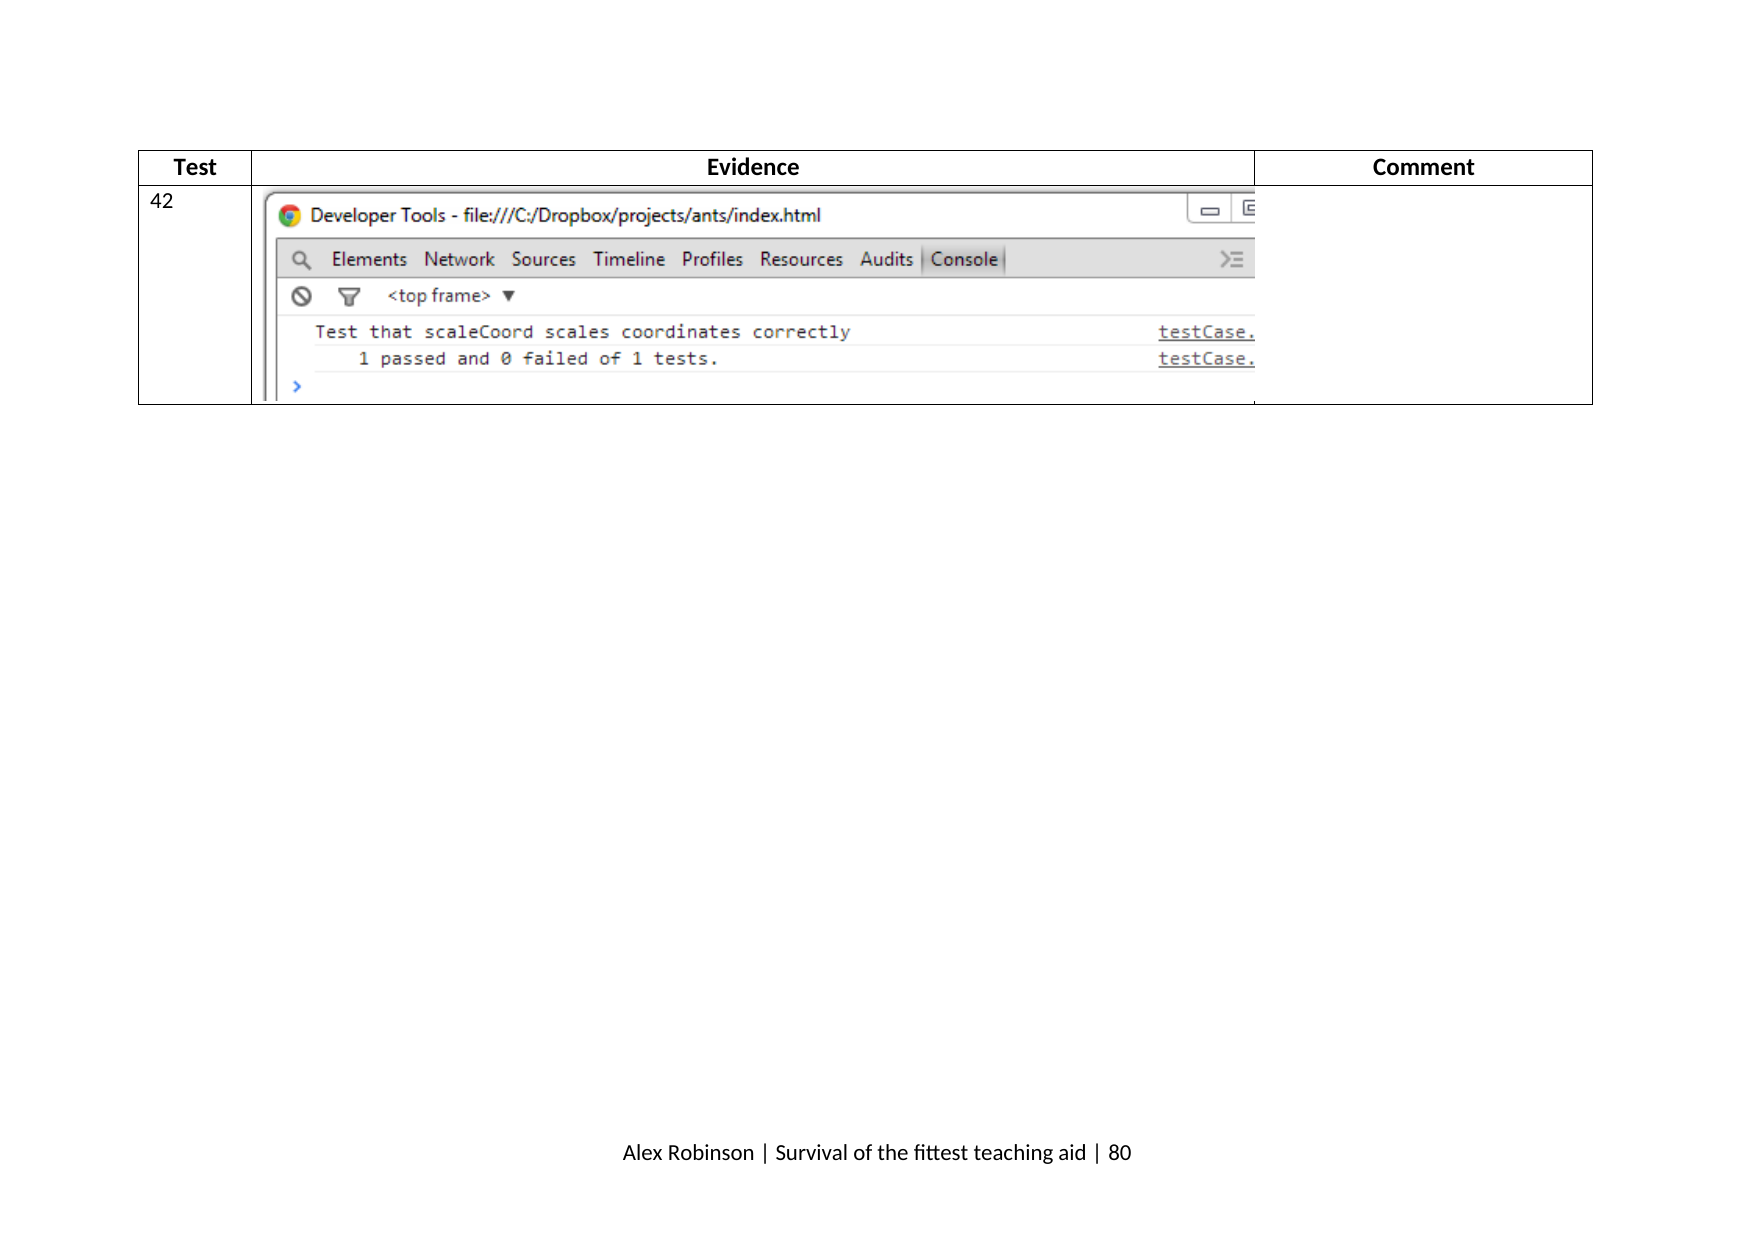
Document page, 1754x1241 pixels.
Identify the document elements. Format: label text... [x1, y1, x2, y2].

table_header Test [139, 151, 251, 185]
table_header Evidence [252, 151, 1254, 185]
table_header Comment [1255, 151, 1592, 185]
table_cell [252, 186, 1254, 404]
table_cell 42 [139, 186, 251, 404]
table_cell [1255, 186, 1592, 404]
picture [262, 186, 1255, 401]
